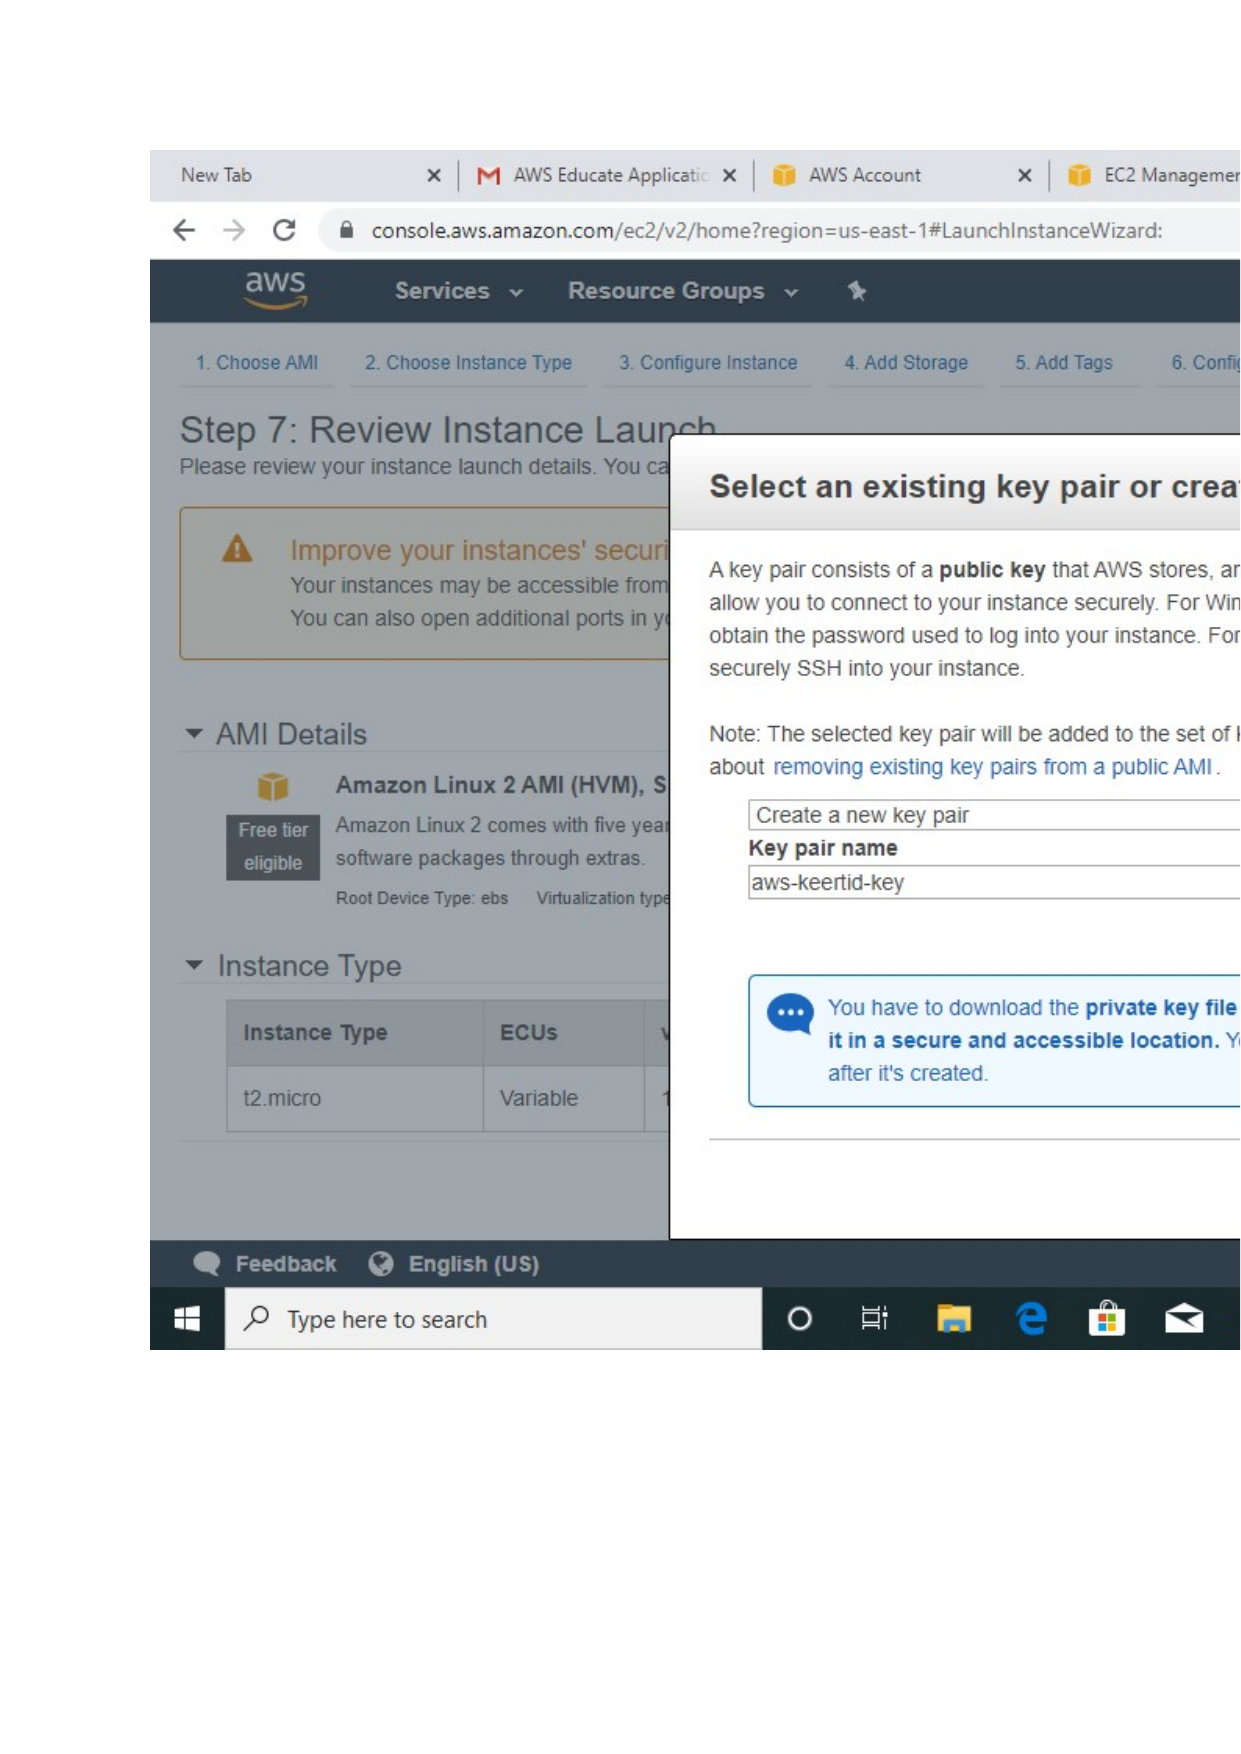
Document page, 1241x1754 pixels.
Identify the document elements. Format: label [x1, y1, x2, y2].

picture [150, 150, 1241, 1350]
